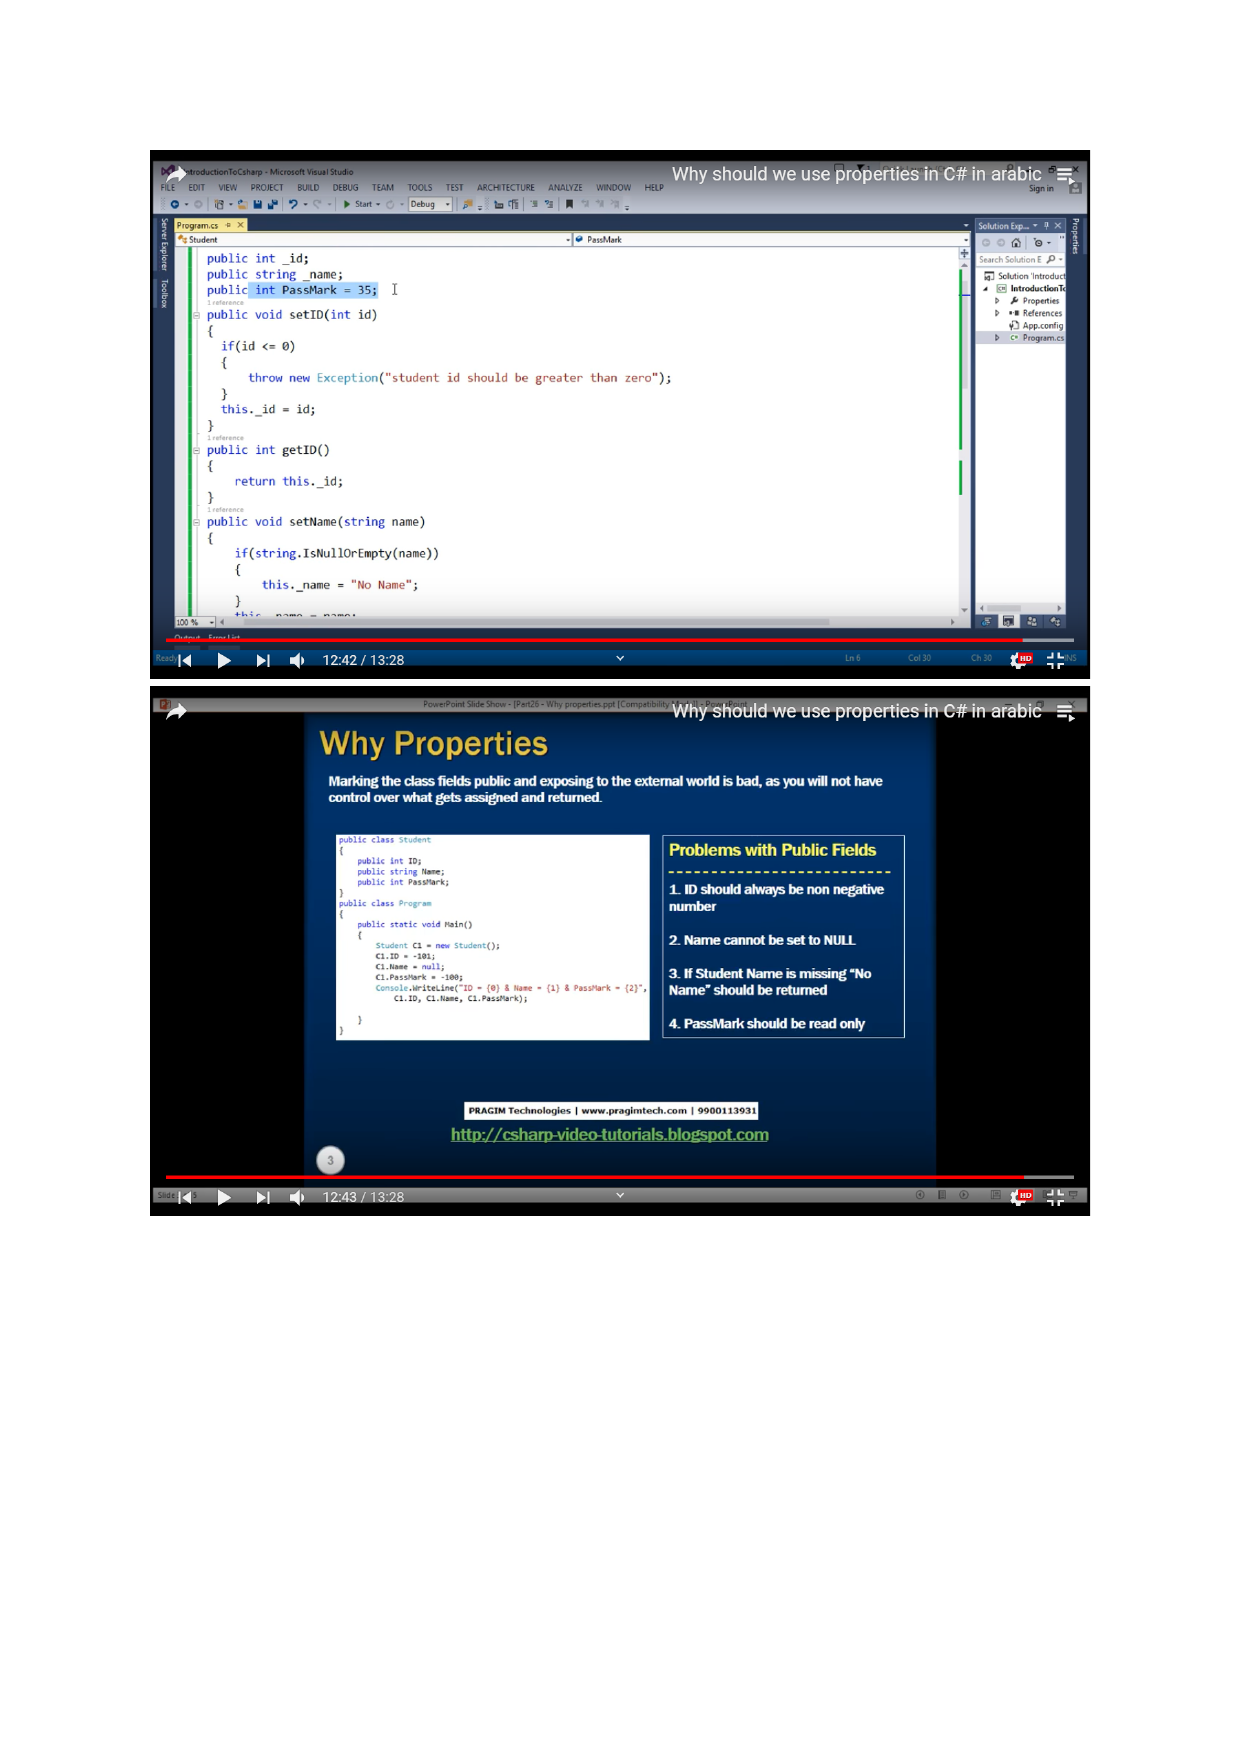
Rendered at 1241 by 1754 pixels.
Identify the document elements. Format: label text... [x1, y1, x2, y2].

picture [150, 150, 1091, 679]
picture [150, 686, 1091, 1216]
